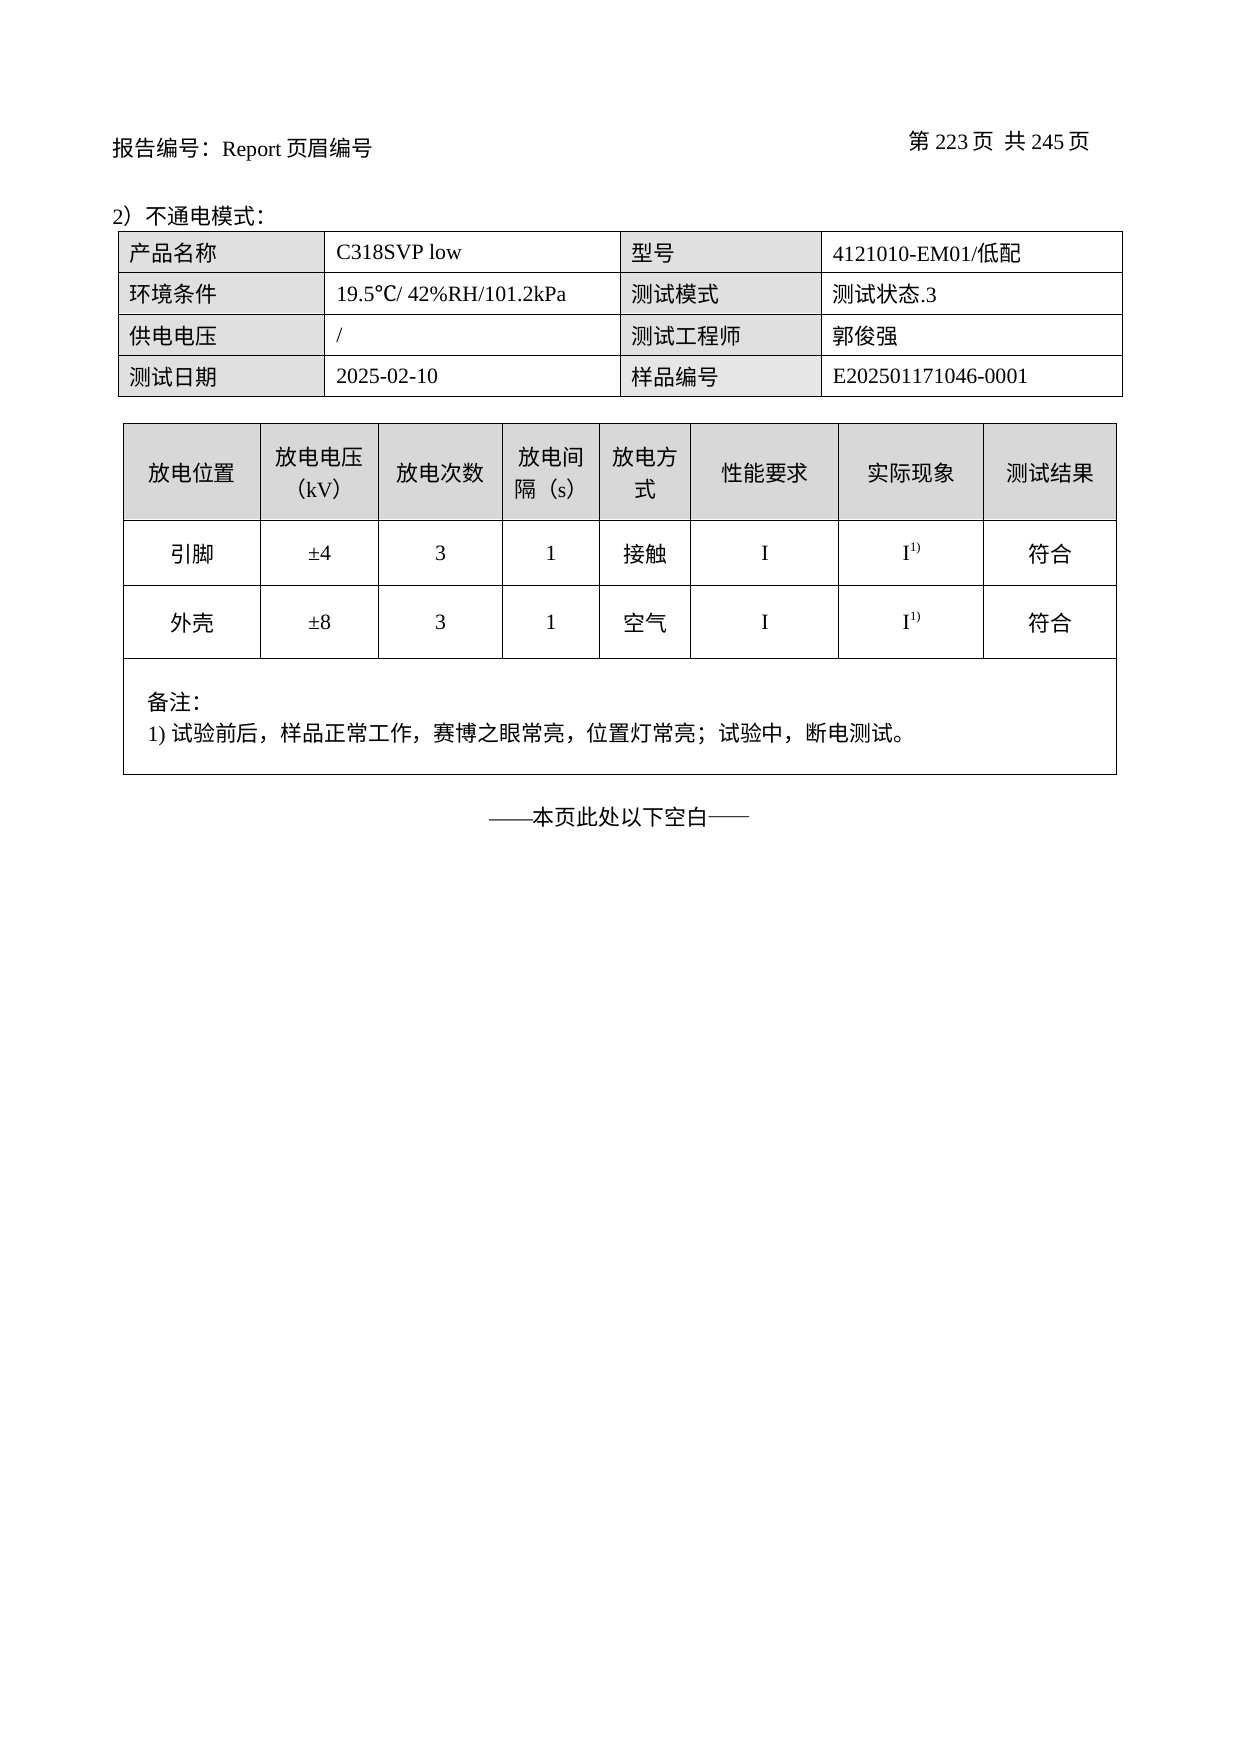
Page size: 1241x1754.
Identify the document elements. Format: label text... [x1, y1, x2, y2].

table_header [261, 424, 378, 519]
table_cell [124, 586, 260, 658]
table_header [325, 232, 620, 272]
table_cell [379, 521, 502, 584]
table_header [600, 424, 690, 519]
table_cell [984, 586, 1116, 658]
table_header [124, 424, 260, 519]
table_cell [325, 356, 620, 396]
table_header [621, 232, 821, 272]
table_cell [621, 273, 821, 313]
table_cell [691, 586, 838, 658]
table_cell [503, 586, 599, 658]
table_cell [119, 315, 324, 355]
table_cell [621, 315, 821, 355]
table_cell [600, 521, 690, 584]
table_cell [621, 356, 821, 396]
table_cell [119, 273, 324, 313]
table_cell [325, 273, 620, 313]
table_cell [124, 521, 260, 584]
text 2）不通电模式： [112, 199, 1128, 231]
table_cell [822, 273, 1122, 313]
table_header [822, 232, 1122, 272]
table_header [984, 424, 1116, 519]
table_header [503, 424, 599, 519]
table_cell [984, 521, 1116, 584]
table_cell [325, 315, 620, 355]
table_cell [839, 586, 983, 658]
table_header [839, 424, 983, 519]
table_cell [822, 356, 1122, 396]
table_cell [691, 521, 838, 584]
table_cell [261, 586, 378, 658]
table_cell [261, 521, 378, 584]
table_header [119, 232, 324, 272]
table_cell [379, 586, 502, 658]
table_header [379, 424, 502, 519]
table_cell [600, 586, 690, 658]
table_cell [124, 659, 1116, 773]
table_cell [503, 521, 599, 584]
text ——本页此处以下空白—— [112, 800, 1128, 831]
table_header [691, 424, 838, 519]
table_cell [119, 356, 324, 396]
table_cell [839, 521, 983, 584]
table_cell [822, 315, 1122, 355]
